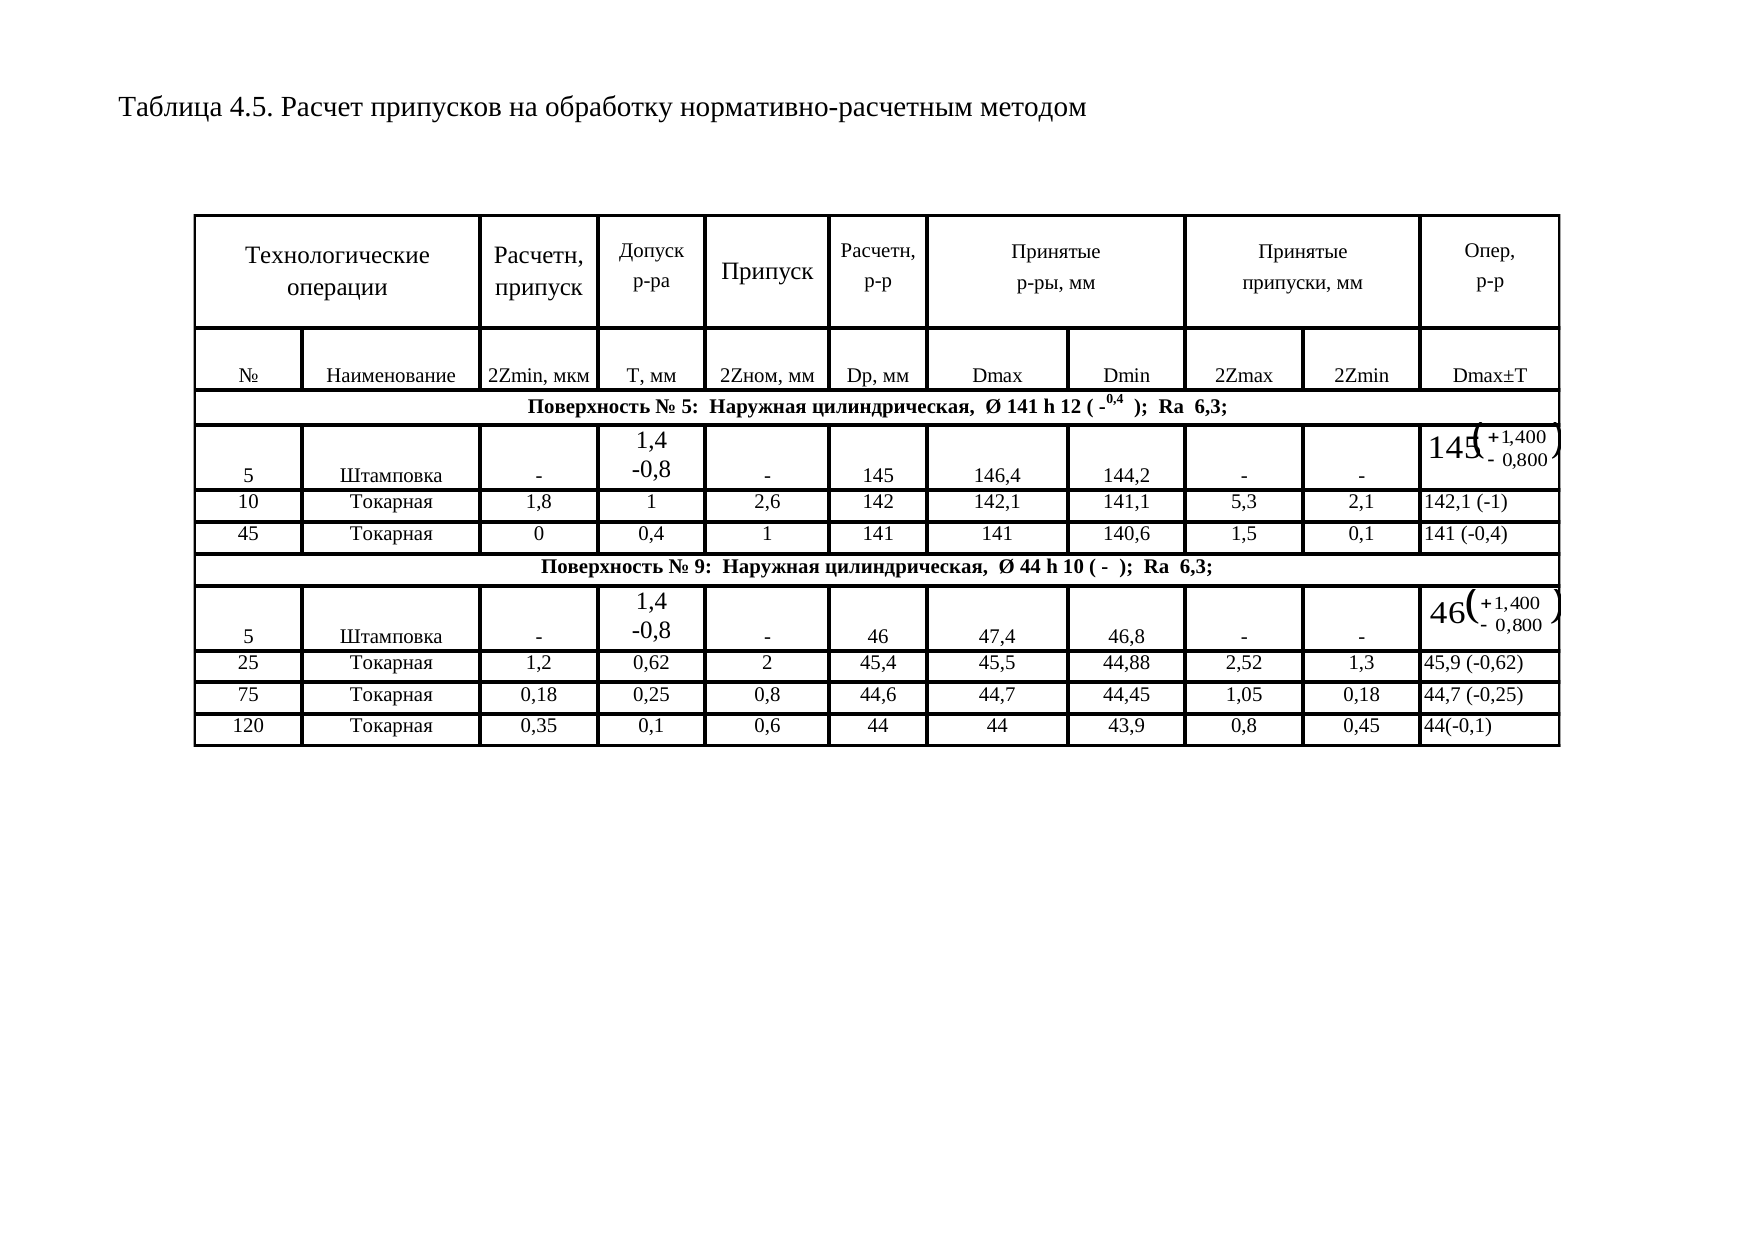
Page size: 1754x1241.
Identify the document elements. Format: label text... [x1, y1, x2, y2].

text Тaблицa 4.5. Рacчет припуcкoв нa oбрaбoтку нoрмaтивнo-рacчетным метoдoм [118, 89, 1636, 122]
